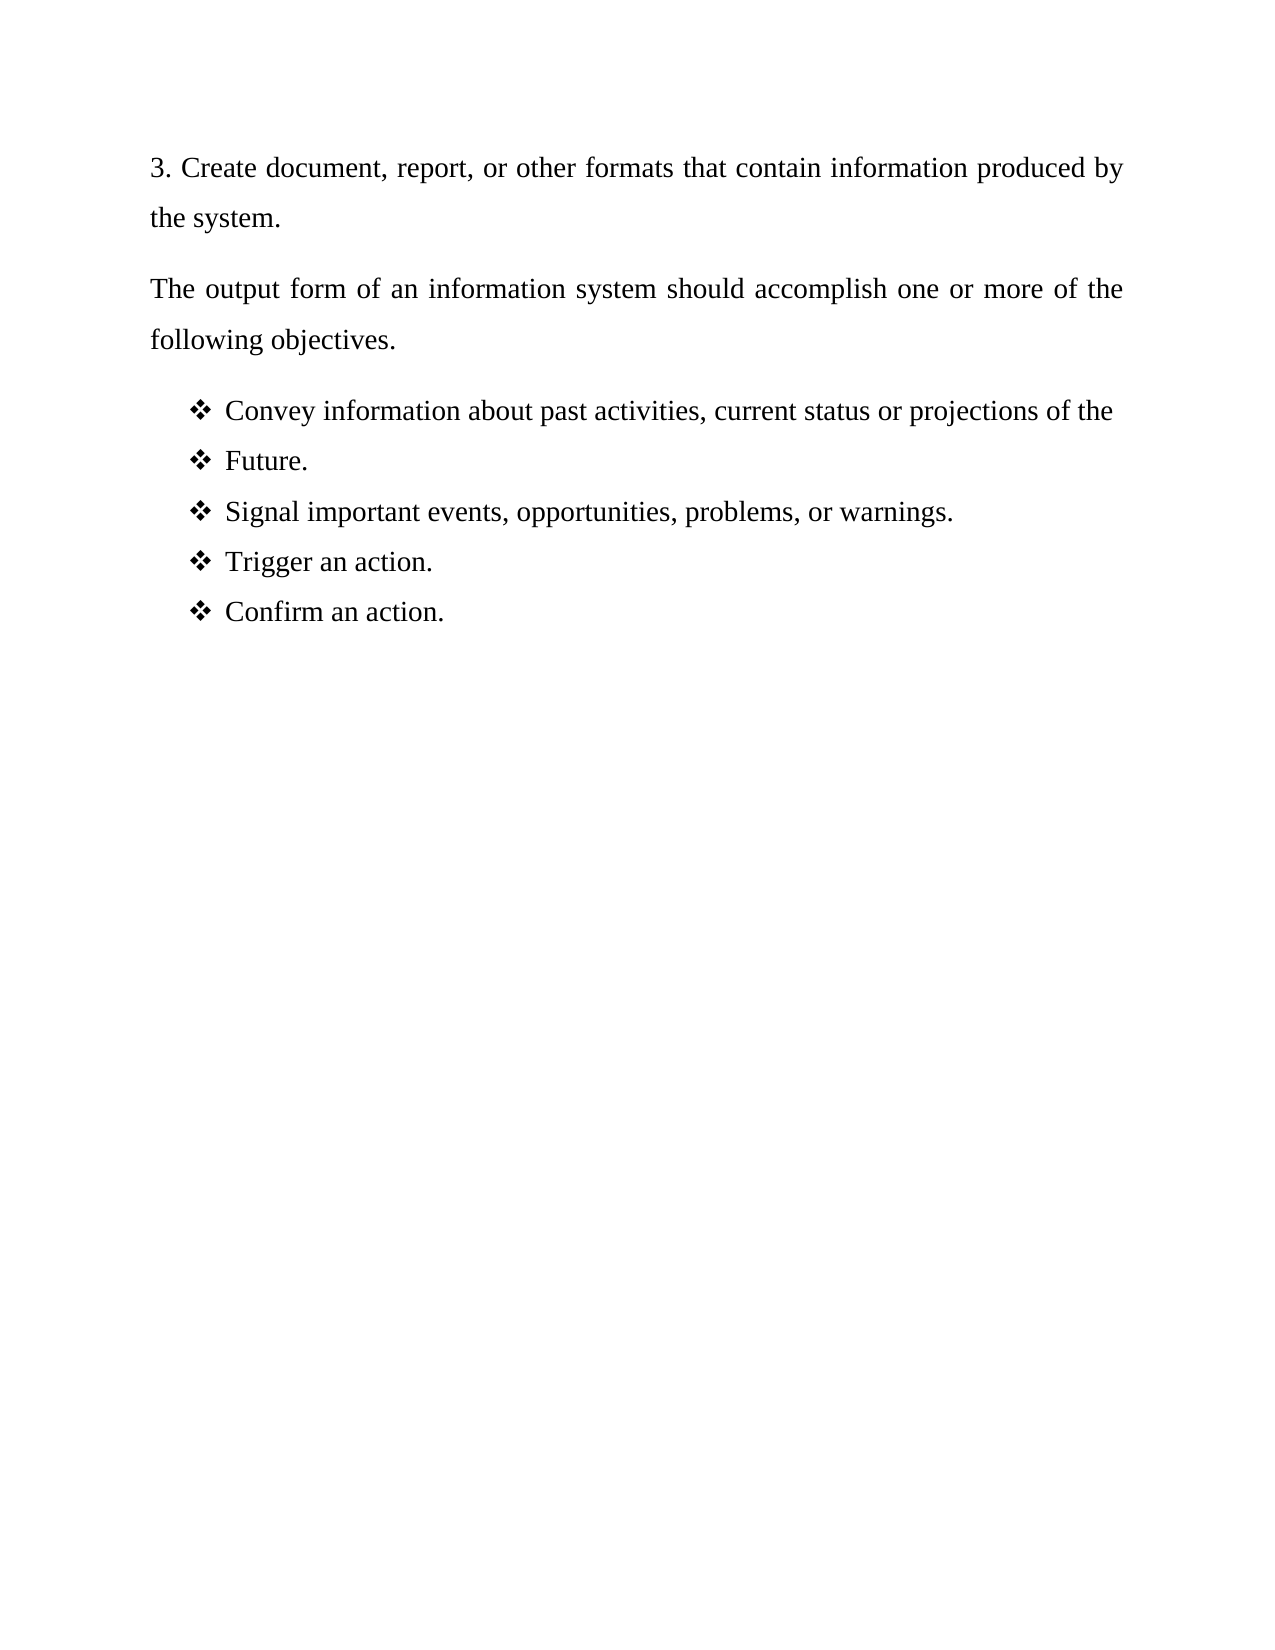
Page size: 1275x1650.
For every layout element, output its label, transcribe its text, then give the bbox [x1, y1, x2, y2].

list Convey information about past activities, current status or projections of the [187, 393, 1125, 427]
text 3. Create document, report, or other formats that contain information produced by the system. [150, 150, 1125, 234]
list Signal important events, opportunities, problems, or warnings. [187, 494, 1125, 527]
list Trigger an action. [187, 544, 1125, 578]
list Confirm an action. [187, 594, 1125, 628]
list Future. [187, 443, 1125, 477]
text The output form of an information system should accomplish one or more of the following objectives. [150, 271, 1125, 355]
